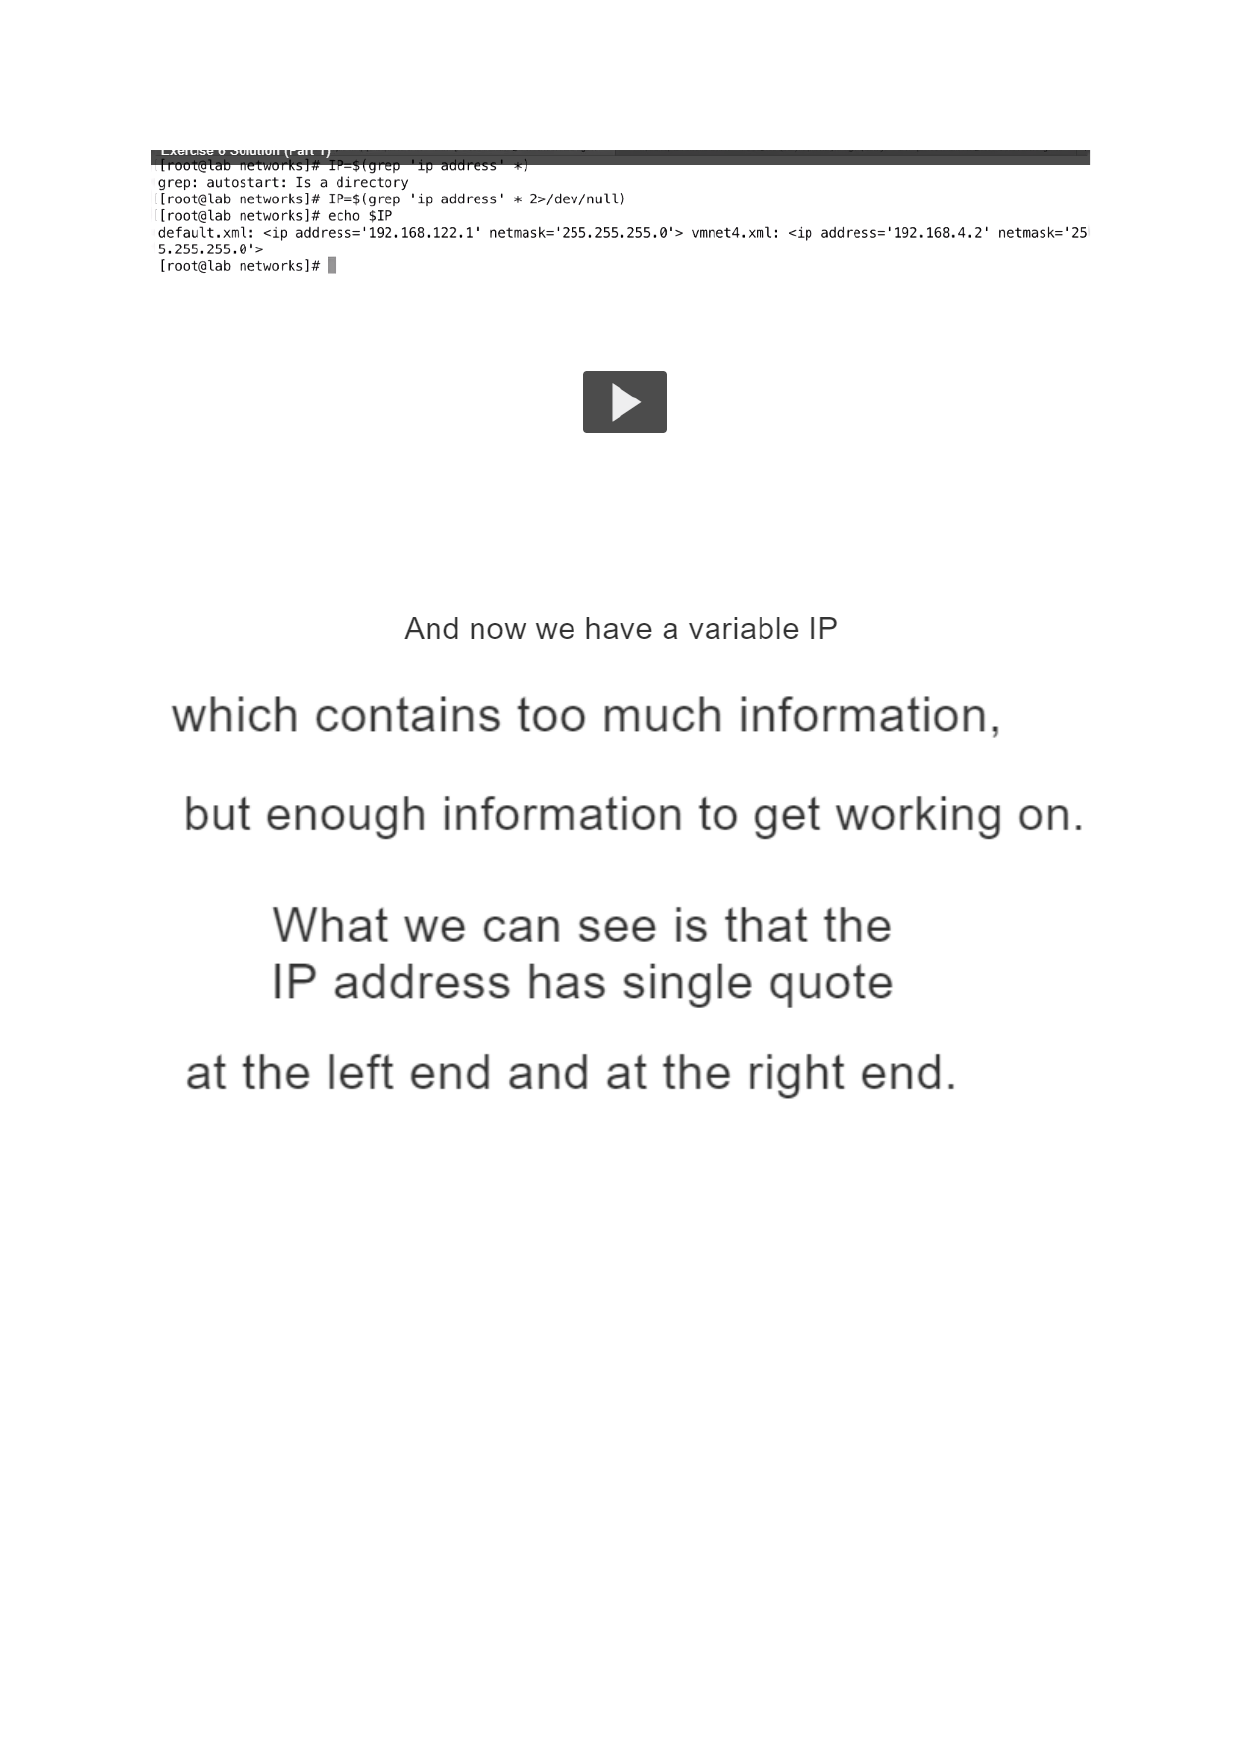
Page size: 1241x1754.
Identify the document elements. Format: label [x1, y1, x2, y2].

picture [150, 150, 1091, 647]
picture [150, 865, 963, 1019]
picture [150, 665, 1036, 757]
picture [150, 775, 1091, 847]
picture [150, 1037, 985, 1105]
